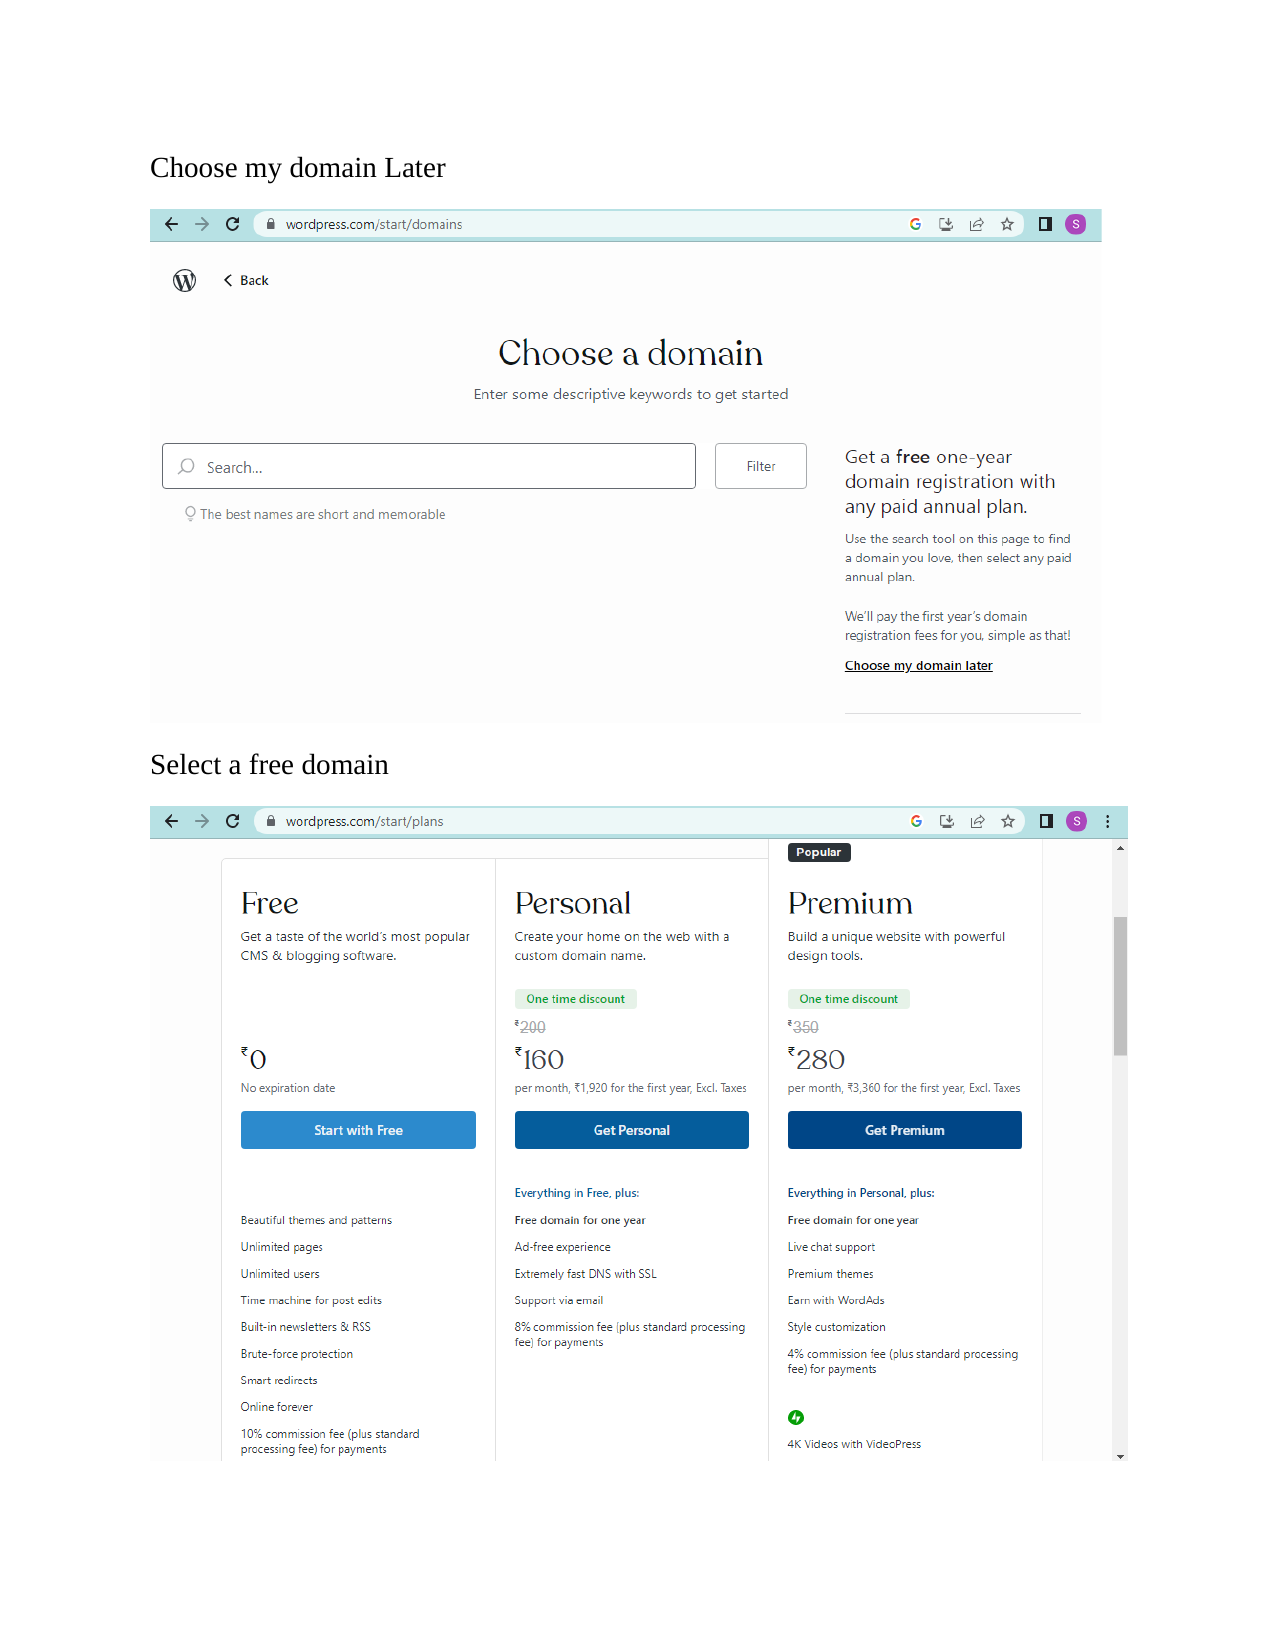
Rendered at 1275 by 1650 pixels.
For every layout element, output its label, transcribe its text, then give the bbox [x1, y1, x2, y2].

picture [150, 209, 1102, 723]
text Choose my domain Later [150, 150, 1125, 183]
text Select a free domain [150, 747, 1125, 781]
picture [150, 806, 1128, 1461]
